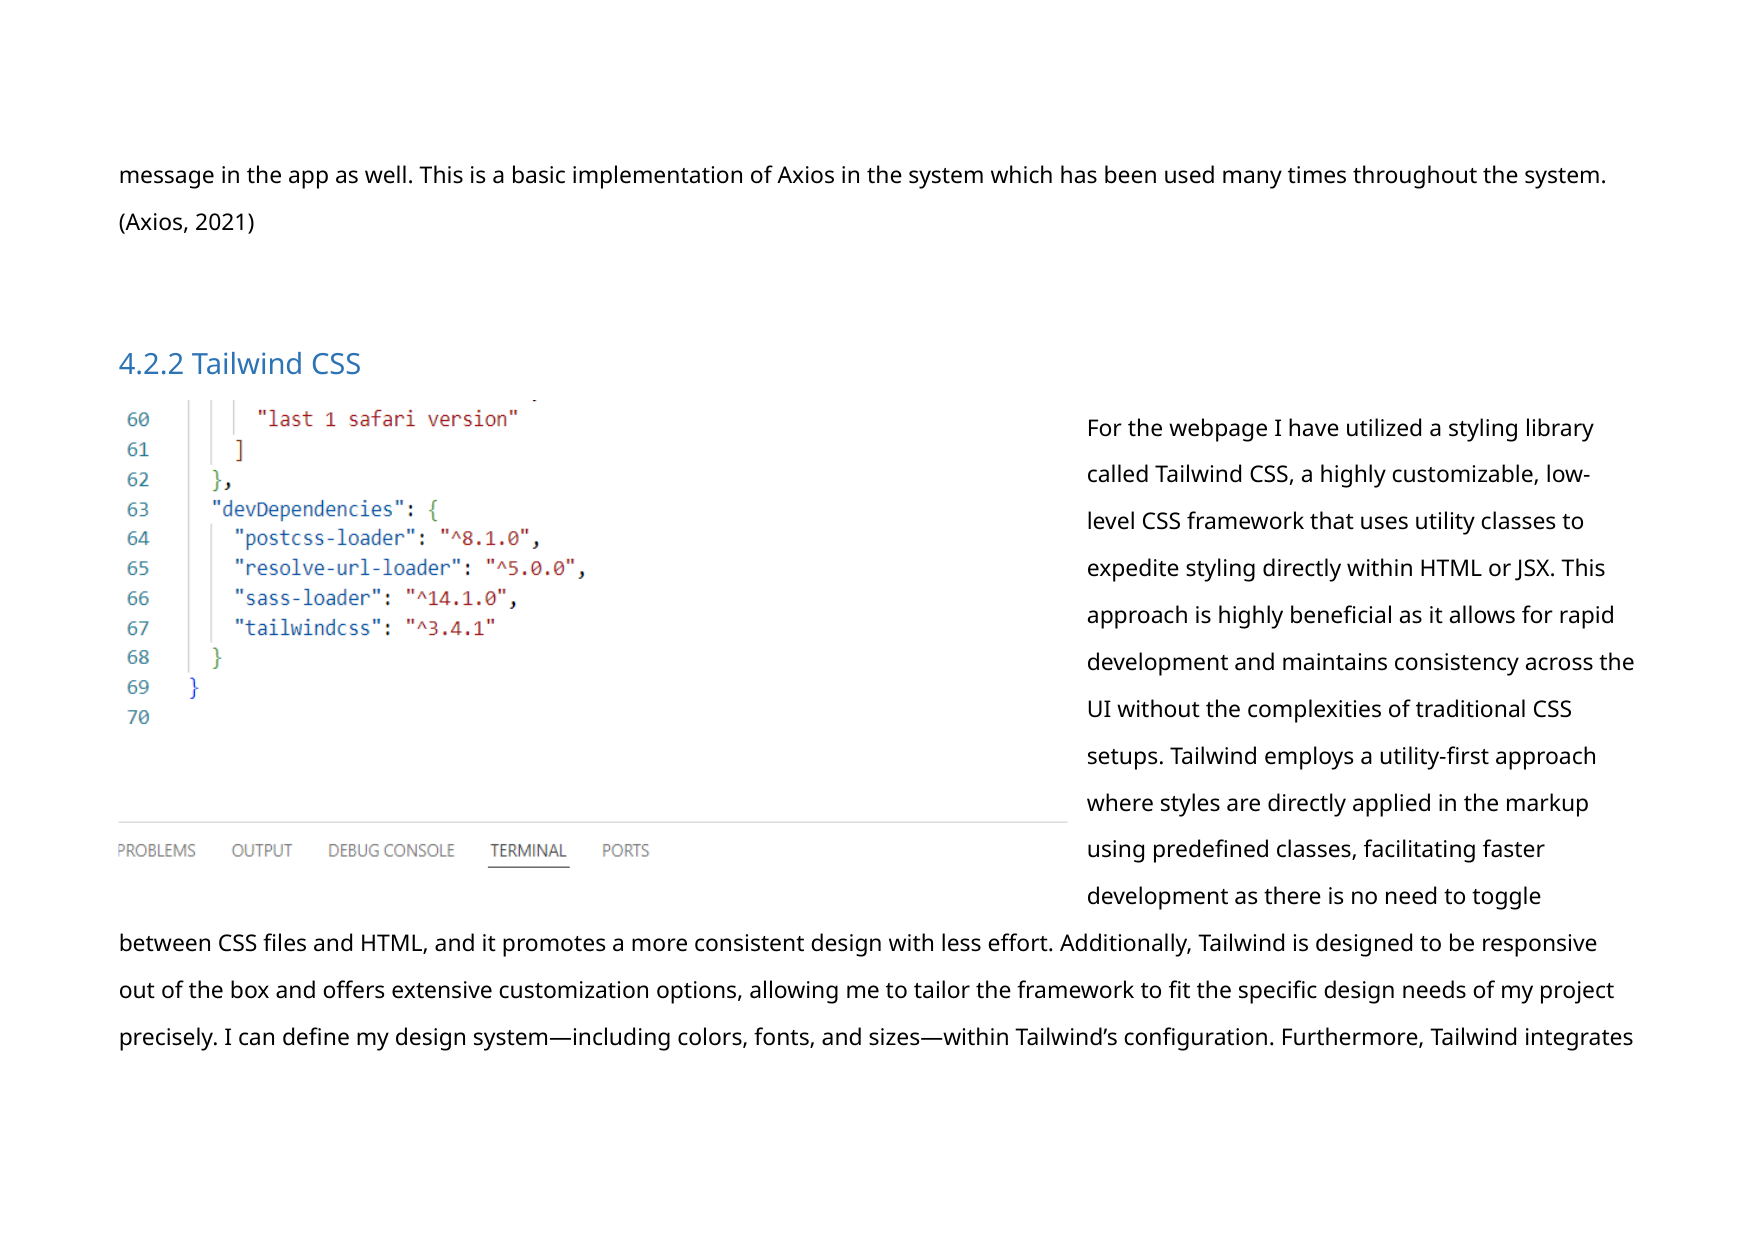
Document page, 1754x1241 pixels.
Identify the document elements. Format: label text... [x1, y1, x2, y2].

picture [118, 400, 1068, 908]
subtitle 4.2.2 Tailwind CSS [118, 344, 1635, 383]
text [118, 411, 1635, 1052]
